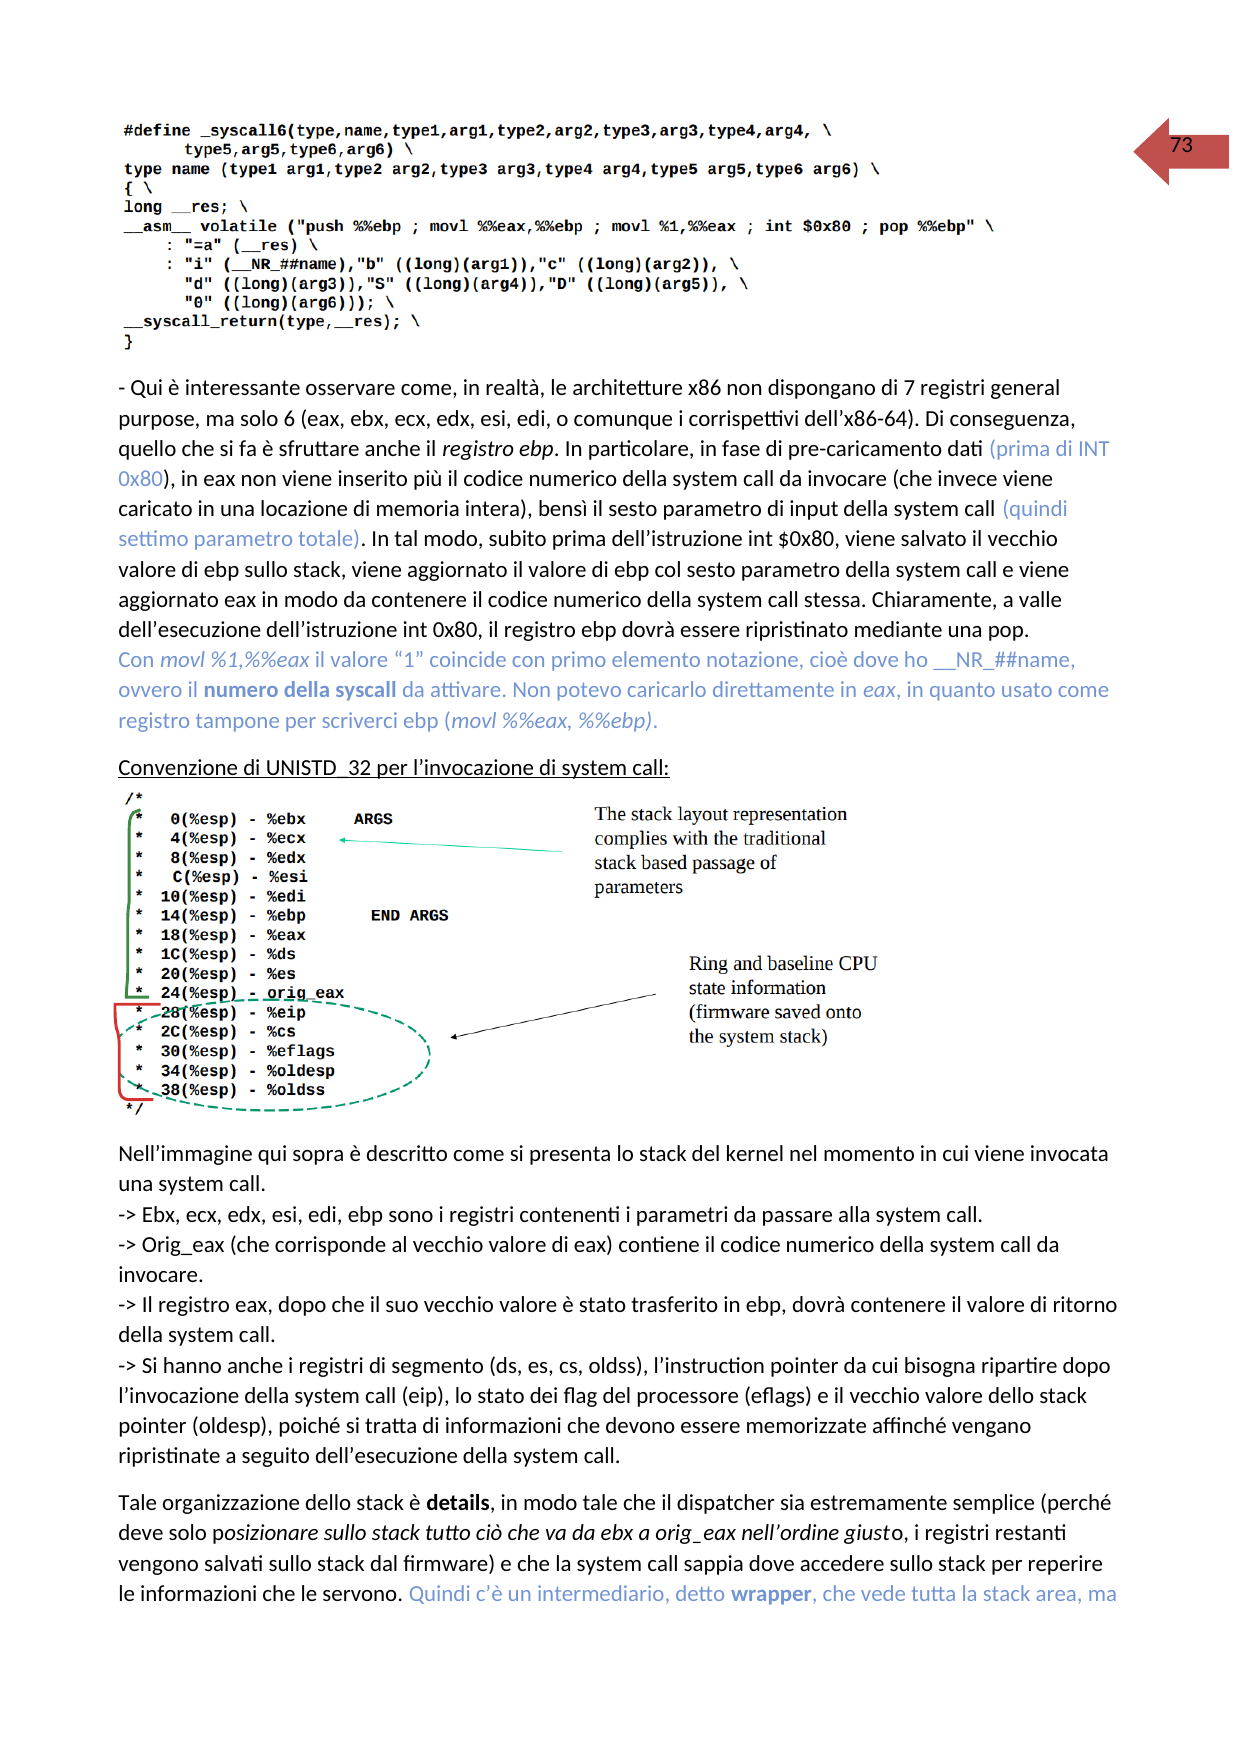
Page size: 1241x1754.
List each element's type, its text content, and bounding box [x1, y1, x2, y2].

picture [118, 782, 884, 1121]
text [118, 1488, 1122, 1607]
text - Qui è interessante osservare come, in realtà, le architetture x86 non dispongano di 7 registri general purpose, ma solo 6 (eax, ebx, ecx, edx, esi, edi, o comunque i corrispettivi dell’x86-64). Di conseguenza, quello che si fa è sfruttare anche il registro ebp. In particolare, in fase di pre-caricamento dati (prima di INT 0x80), in eax non viene inserito più il codice numerico della system call da invocare (che invece viene caricato in una locazione di memoria intera), bensì il sesto parametro di input della system call (quindi settimo parametro totale). In tal modo, subito prima dell’istruzione int $0x80, viene salvato il vecchio valore di ebp sullo stack, viene aggiornato il valore di ebp col sesto parametro della system call e viene aggiornato eax in modo da contenere il codice numerico della system call stessa. Chiaramente, a valle dell’esecuzione dell’istruzione int 0x80, il registro ebp dovrà essere ripristinato mediante una pop. Con movl %1,%%eax il valore “1” coincide con primo elemento notazione, cioè dove ho __NR_##name, ovvero il numero della syscall da attivare. Non potevo caricarlo direttamente in eax, in quanto usato come registro tampone per scriverci ebp (movl %%eax, %%ebp). [118, 373, 1122, 734]
text Nell’immagine qui sopra è descritto come si presenta lo stack del kernel nel momento in cui viene invocata una system call. -> Ebx, ecx, edx, esi, edi, ebp sono i registri contenenti i parametri da passare alla system call. -> Orig_eax (che corrisponde al vecchio valore di eax) contiene il codice numerico della system call da invocare. -> Il registro eax, dopo che il suo vecchio valore è stato trasferito in ebp, dovrà contenere il valore di ritorno della system call. -> Si hanno anche i registri di segmento (ds, es, cs, oldss), l’instruction pointer da cui bisogna ripartire dopo l’invocazione della system call (eip), lo stato dei flag del processore (eflags) e il vecchio valore dello stack pointer (oldesp), poiché si tratta di informazioni che devono essere memorizzate affinché vengano ripristinate a seguito dell’esecuzione della system call. [118, 1139, 1122, 1469]
picture [118, 118, 997, 355]
